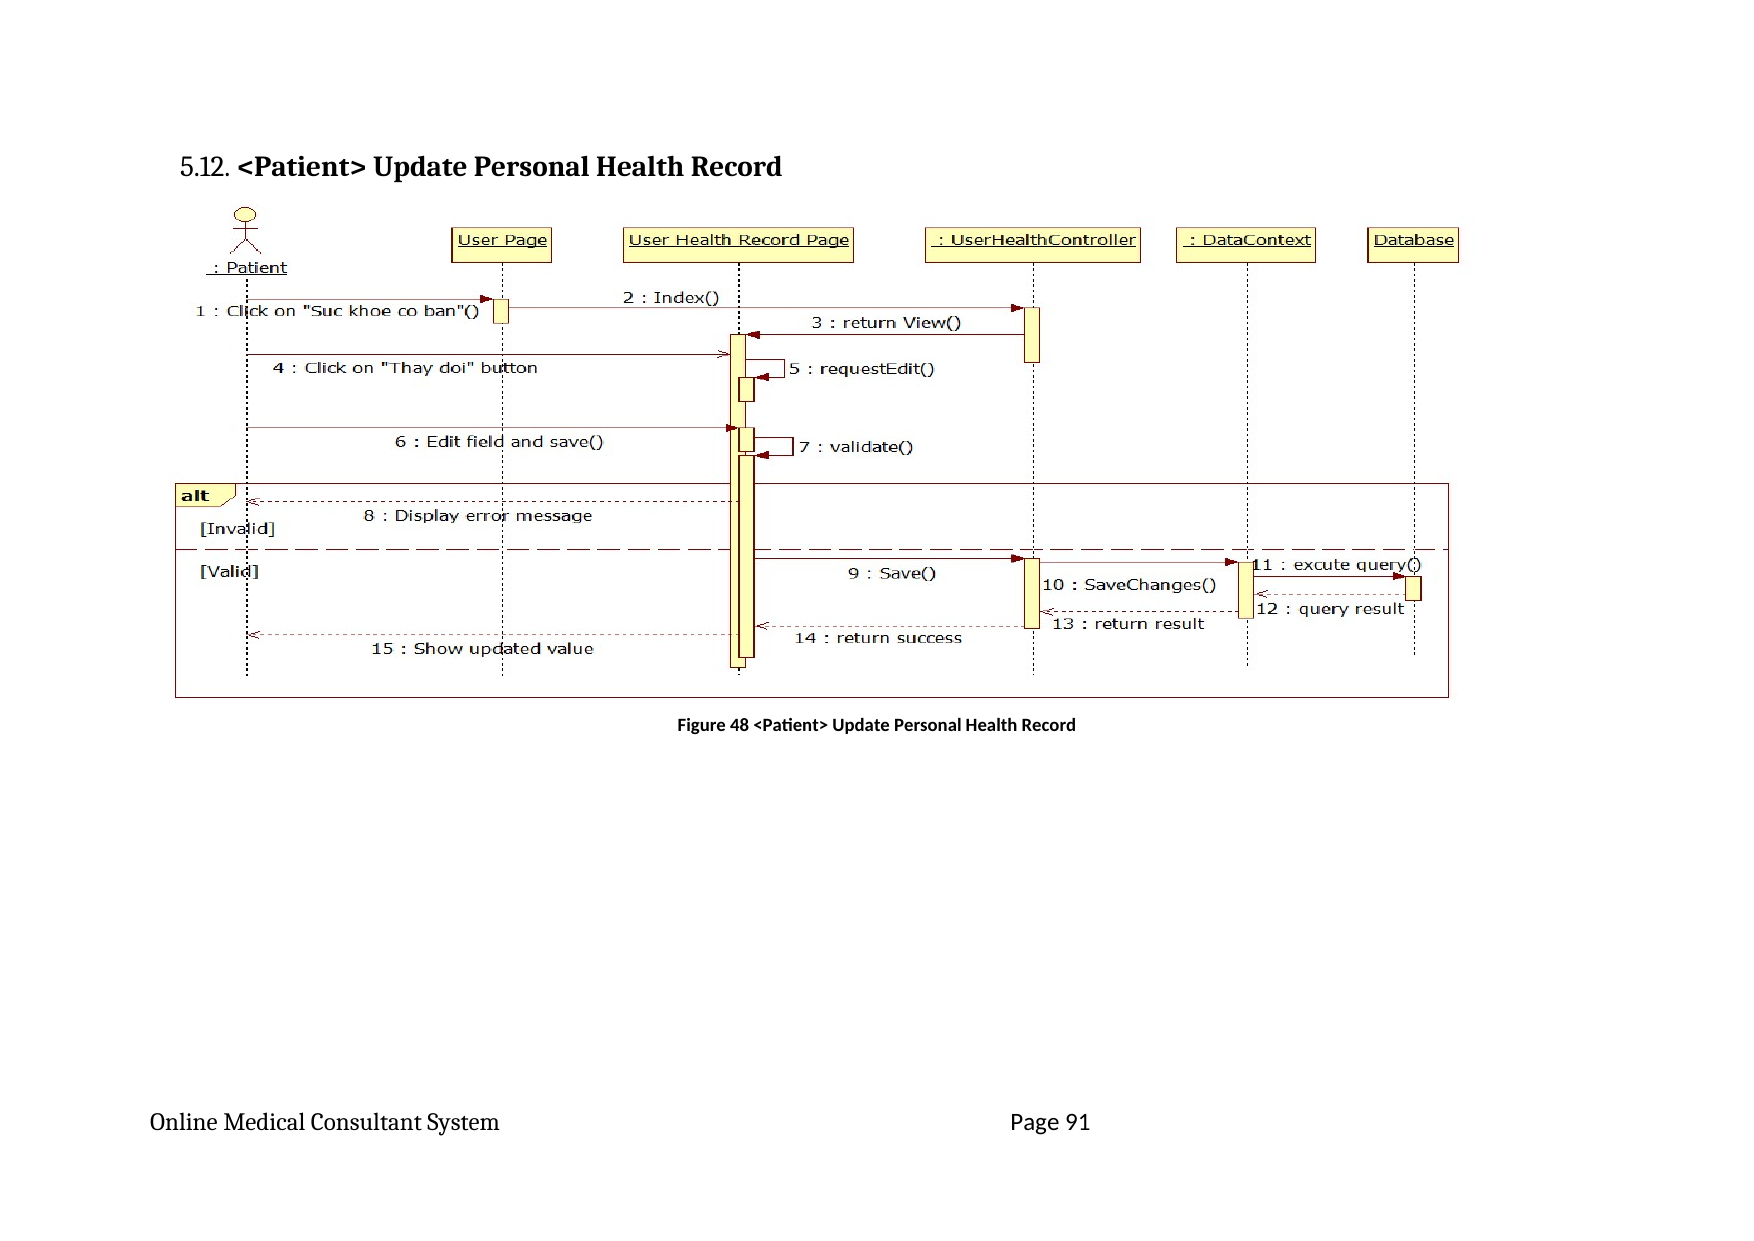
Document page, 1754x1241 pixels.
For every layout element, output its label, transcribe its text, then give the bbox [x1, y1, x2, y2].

picture [150, 188, 1485, 714]
subtitle <Patient> Update Personal Health Record [180, 150, 1604, 183]
